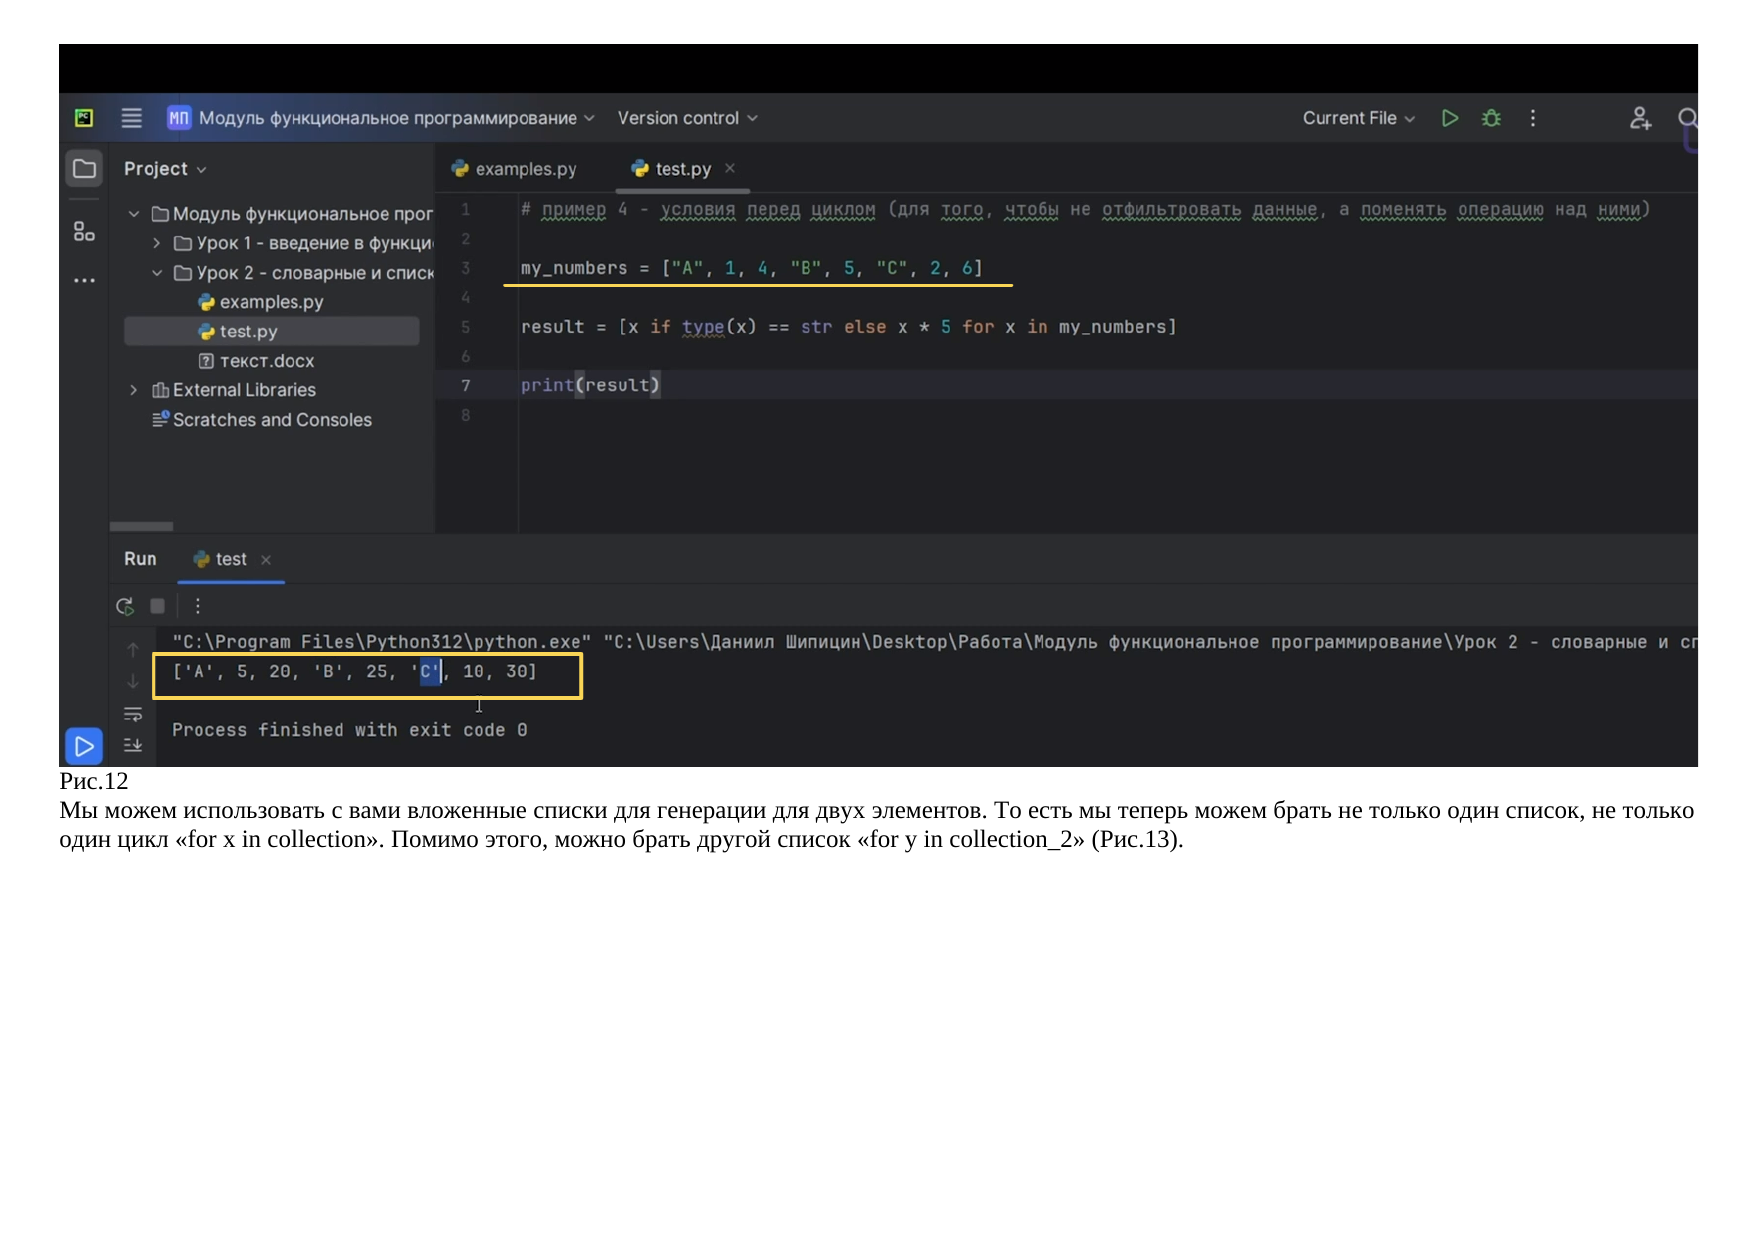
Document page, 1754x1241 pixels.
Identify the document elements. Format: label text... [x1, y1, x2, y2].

picture [59, 44, 1699, 767]
text Мы можем использовать с вами вложенные списки для генерации для двух элементов. То есть мы теперь можем брать не только один список, не только один цикл «for x in collection». Помимо этого, можно брать другой список «for у in collection_2» (Рис.13). [59, 795, 1698, 853]
text Рис.12 [59, 767, 1698, 795]
